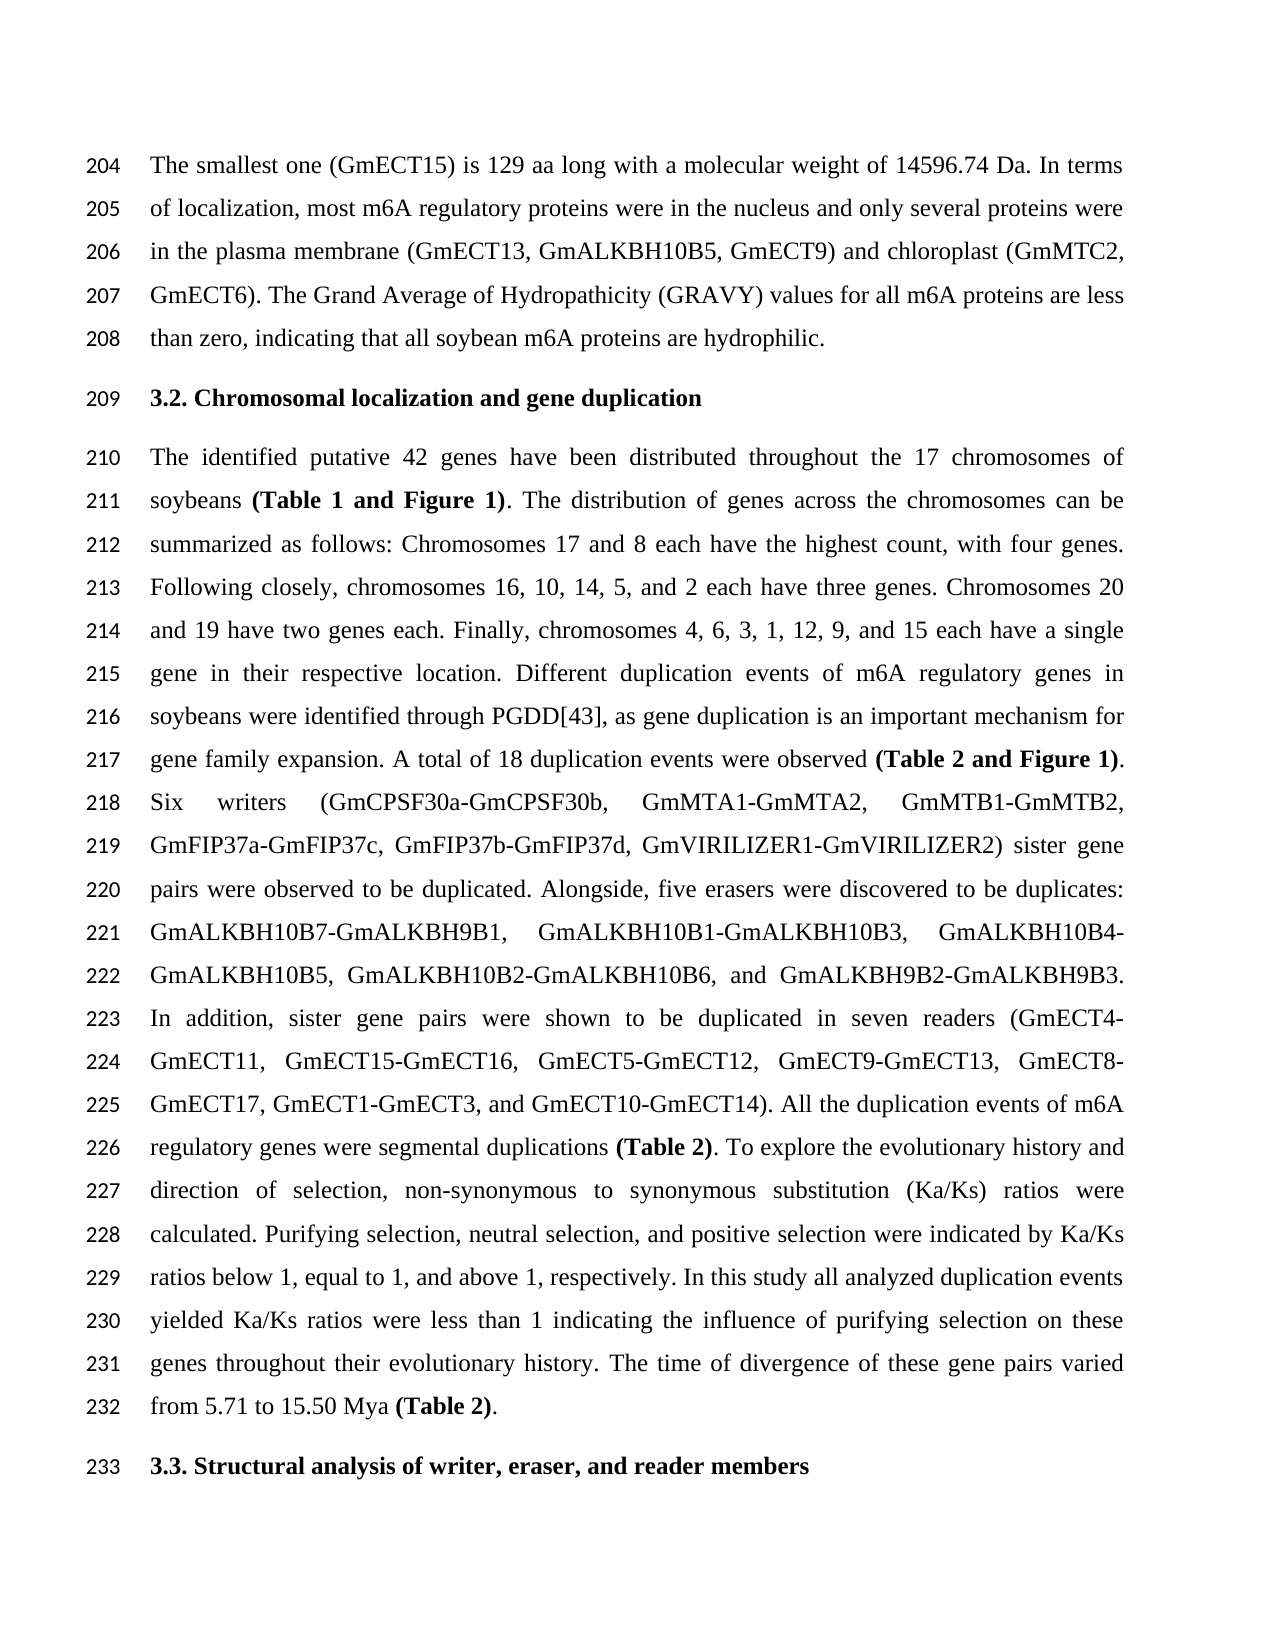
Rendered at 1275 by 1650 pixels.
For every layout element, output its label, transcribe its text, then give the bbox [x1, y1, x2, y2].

text 3.2. Chromosomal localization and gene duplication [150, 383, 1125, 411]
text 3.3. Structural analysis of writer, eraser, and reader members [150, 1451, 1125, 1480]
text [150, 150, 1125, 352]
text The identified putative 42 genes have been distributed throughout the 17 chromosomes of soybeans (Table 1 and Figure 1). The distribution of genes across the chromosomes can be summarized as follows: Chromosomes 17 and 8 each have the highest count, with four genes. Following closely, chromosomes 16, 10, 14, 5, and 2 each have three genes. Chromosomes 20 and 19 have two genes each. Finally, chromosomes 4, 6, 3, 1, 12, 9, and 15 each have a single gene in their respective location. Different duplication events of m6A regulatory genes in soybeans were identified through PGDD[43], as gene duplication is an important mechanism for gene family expansion. A total of 18 duplication events were observed (Table 2 and Figure 1). Six writers (GmCPSF30a-GmCPSF30b, GmMTA1-GmMTA2, GmMTB1-GmMTB2, GmFIP37a-GmFIP37c, GmFIP37b-GmFIP37d, GmVIRILIZER1-GmVIRILIZER2) sister gene pairs were observed to be duplicated. Alongside, five erasers were discovered to be duplicates: GmALKBH10B7-GmALKBH9B1, GmALKBH10B1-GmALKBH10B3, GmALKBH10B4-GmALKBH10B5, GmALKBH10B2-GmALKBH10B6, and GmALKBH9B2-GmALKBH9B3. In addition, sister gene pairs were shown to be duplicated in seven readers (GmECT4-GmECT11, GmECT15-GmECT16, GmECT5-GmECT12, GmECT9-GmECT13, GmECT8-GmECT17, GmECT1-GmECT3, and GmECT10-GmECT14). All the duplication events of m6A regulatory genes were segmental duplications (Table 2). To explore the evolutionary history and direction of selection, non-synonymous to synonymous substitution (Ka/Ks) ratios were calculated. Purifying selection, neutral selection, and positive selection were indicated by Ka/Ks ratios below 1, equal to 1, and above 1, respectively. In this study all analyzed duplication events yielded Ka/Ks ratios were less than 1 indicating the influence of purifying selection on these genes throughout their evolutionary history. The time of divergence of these gene pairs varied from 5.71 to 15.50 Mya (Table 2). [150, 442, 1125, 1420]
